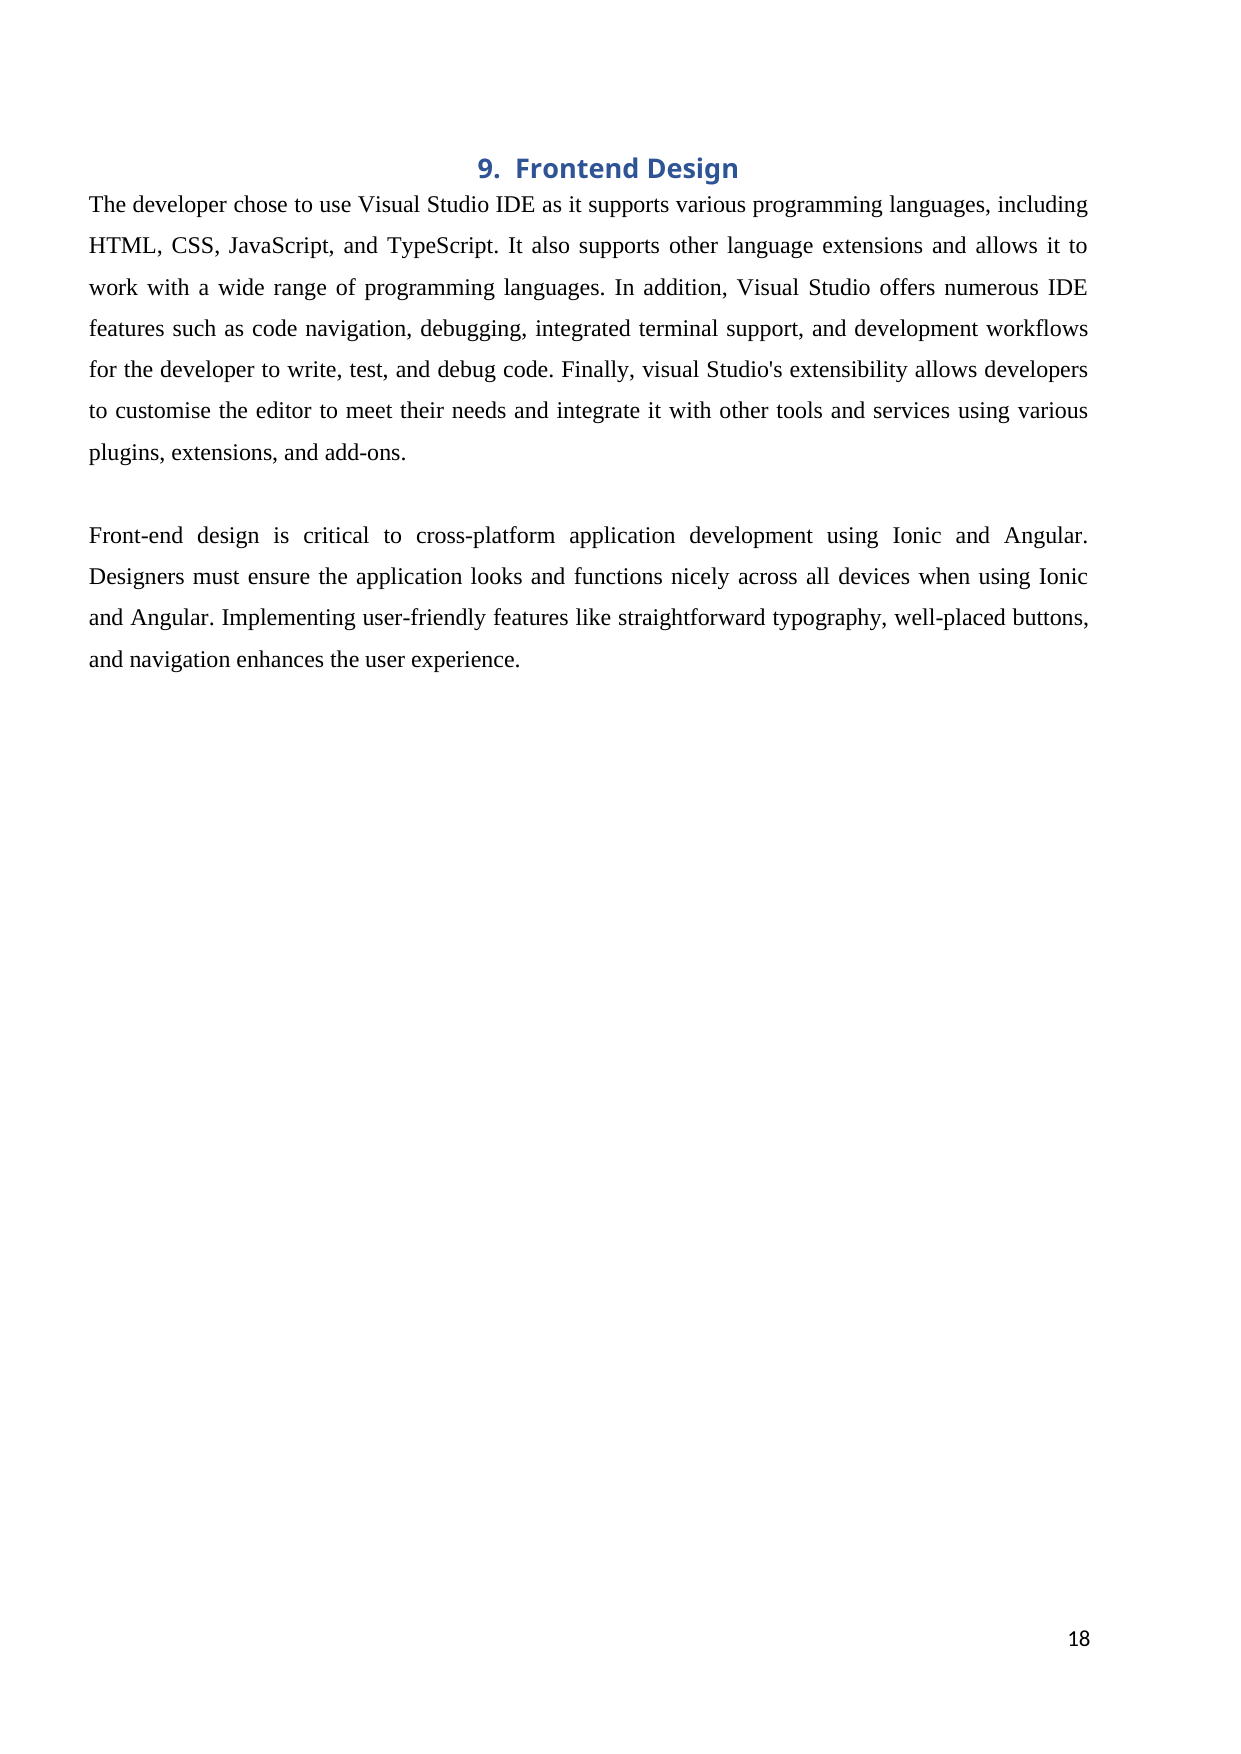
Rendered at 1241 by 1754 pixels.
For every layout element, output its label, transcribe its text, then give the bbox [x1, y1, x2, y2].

text Front-end design is critical to cross-platform application development using Ionic and Angular. Designers must ensure the application looks and functions nicely across all devices when using Ionic and Angular. Implementing user-friendly features like straightforward typography, well-placed buttons, and navigation enhances the user experience. [89, 521, 1090, 672]
text The developer chose to use Visual Studio IDE as it supports various programming languages, including HTML, CSS, JavaScript, and TypeScript. It also supports other language extensions and allows it to work with a wide range of programming languages. In addition, Visual Studio offers numerous IDE features such as code navigation, debugging, integrated terminal support, and development workflows for the developer to write, test, and debug code. Finally, visual Studio's extensibility allows developers to customise the editor to meet their needs and integrate it with other tools and services using various plugins, extensions, and add-ons. [89, 190, 1090, 466]
subtitle Frontend Design [126, 150, 1090, 187]
